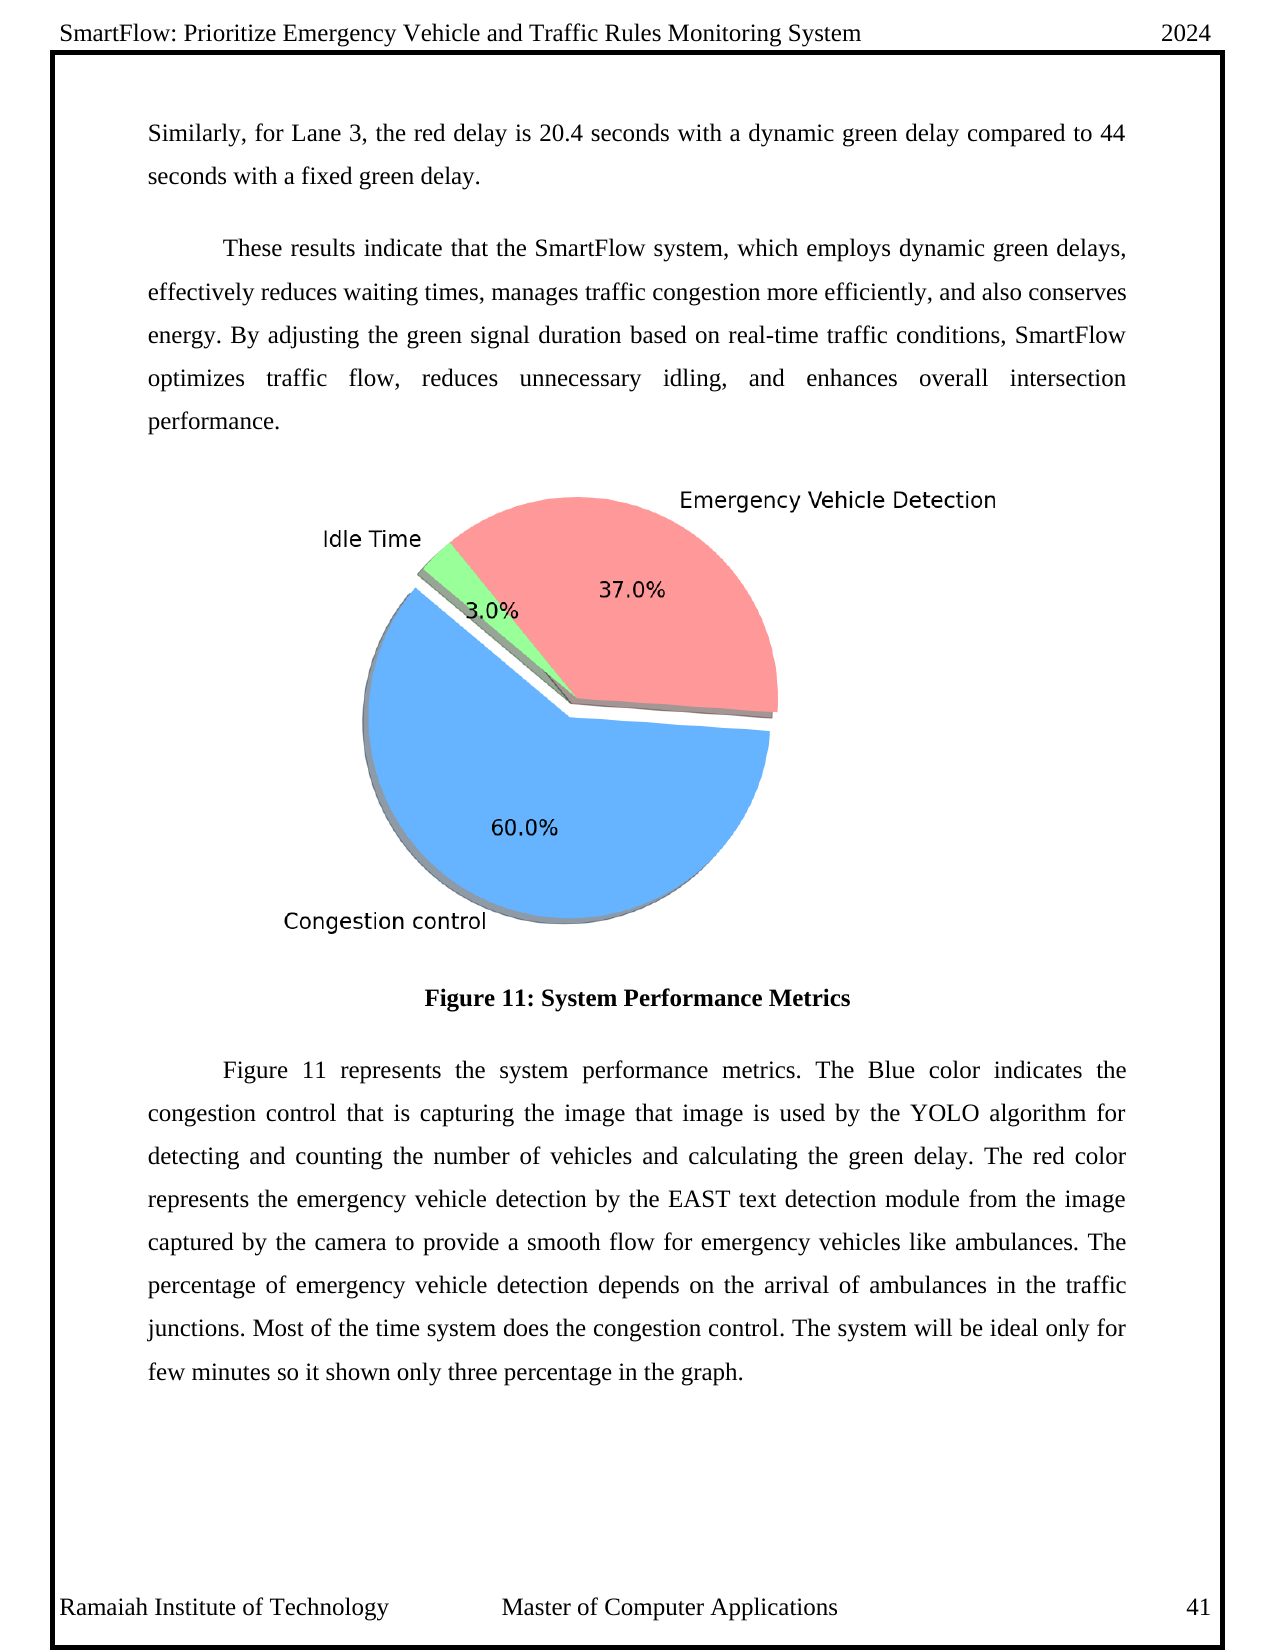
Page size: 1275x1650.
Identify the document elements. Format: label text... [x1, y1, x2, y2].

text Figure 11: System Performance Metrics [148, 983, 1127, 1012]
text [148, 118, 1127, 190]
text Figure 11 represents the system performance metrics. The Blue color indicates the congestion control that is capturing the image that image is used by the YOLO algorithm for detecting and counting the number of vehicles and calculating the green delay. The red color represents the emergency vehicle detection by the EAST text detection module from the image captured by the camera to provide a smooth flow for emergency vehicles like ambulances. The percentage of emergency vehicle detection depends on the arrival of ambulances in the traffic junctions. Most of the time system does the congestion control. The system will be ideal only for few minutes so it shown only three percentage in the graph. [148, 1055, 1127, 1385]
picture [255, 478, 1020, 953]
text These results indicate that the SmartFlow system, which employs dynamic green delays, effectively reduces waiting times, manages traffic congestion more efficiently, and also conserves energy. By adjusting the green signal duration based on real-time traffic conditions, SmartFlow optimizes traffic flow, reduces unnecessary idling, and enhances overall intersection performance. [148, 233, 1127, 435]
